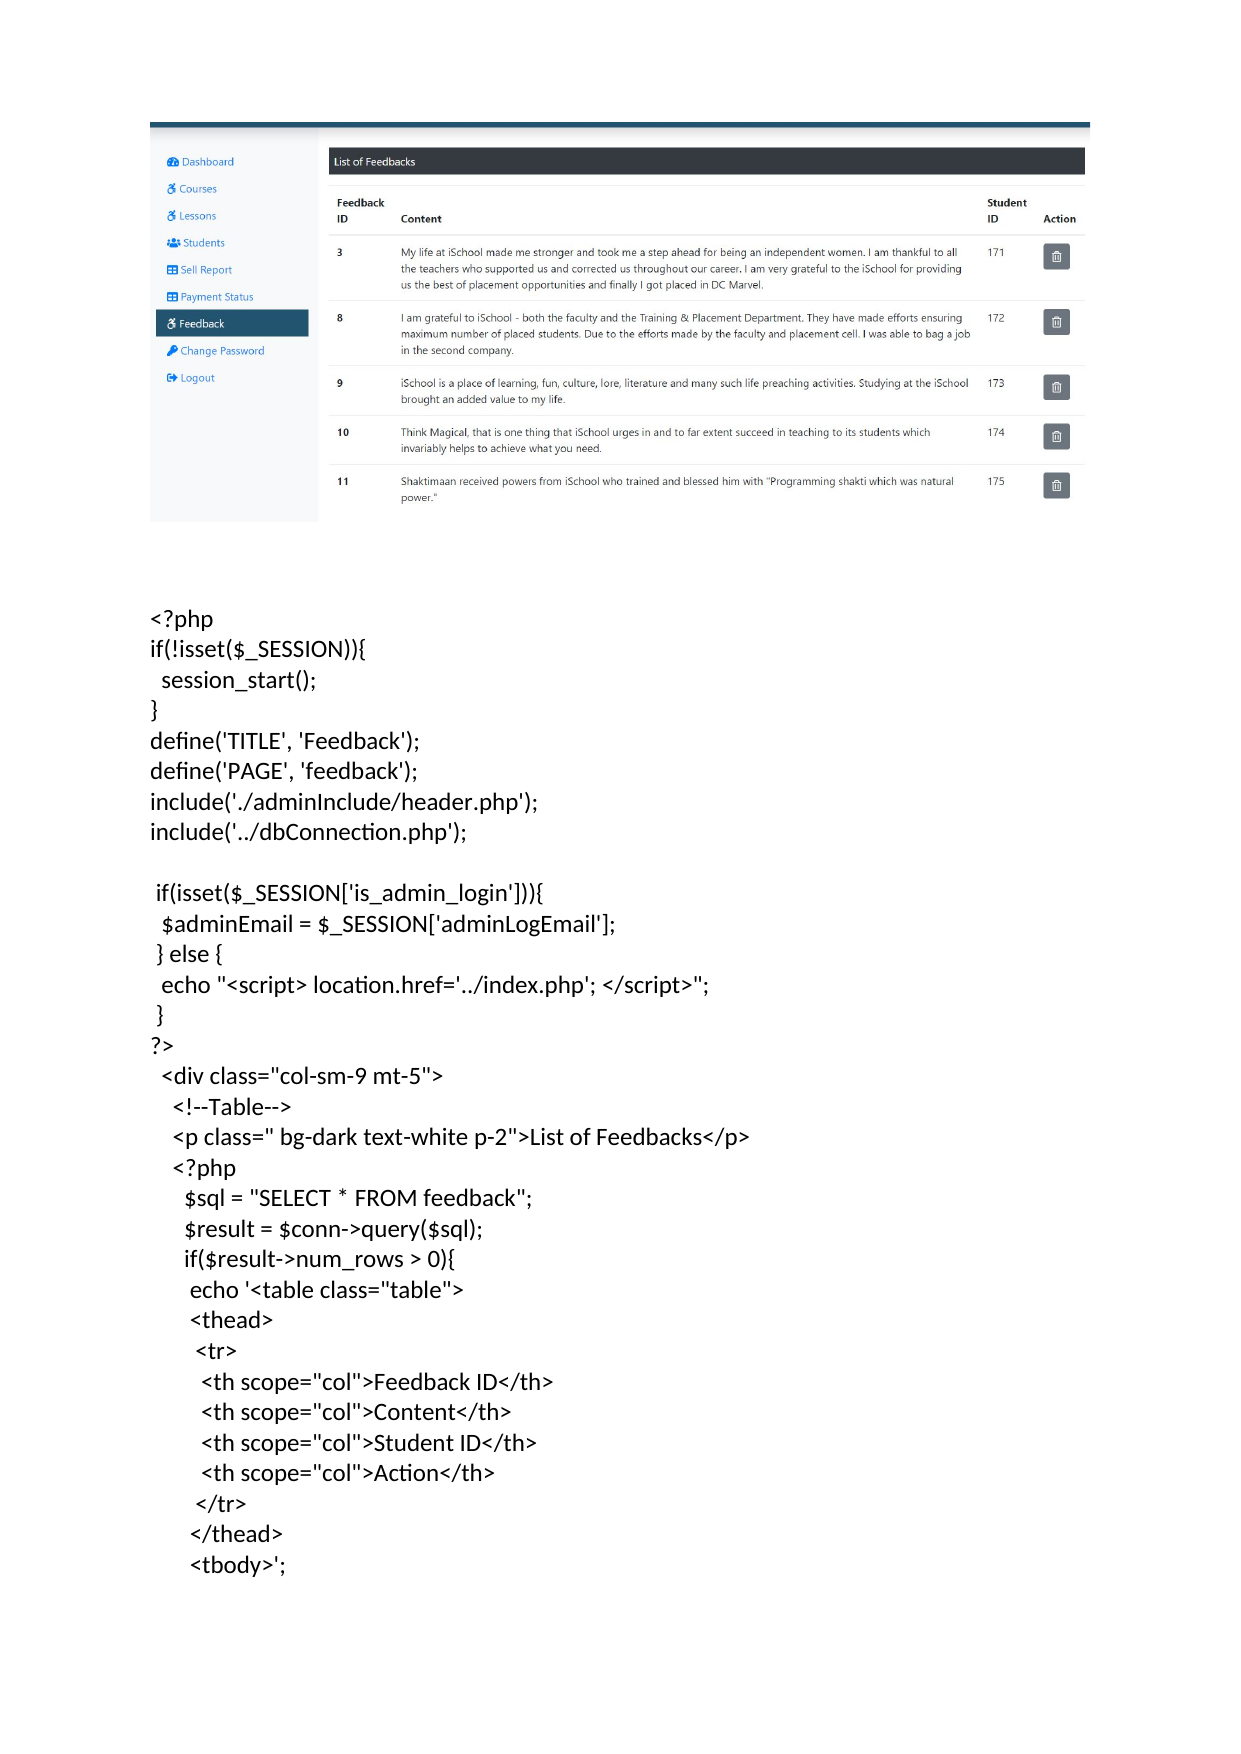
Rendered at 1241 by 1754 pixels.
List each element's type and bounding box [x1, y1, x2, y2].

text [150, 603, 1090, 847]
picture [150, 122, 1091, 522]
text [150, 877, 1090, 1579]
